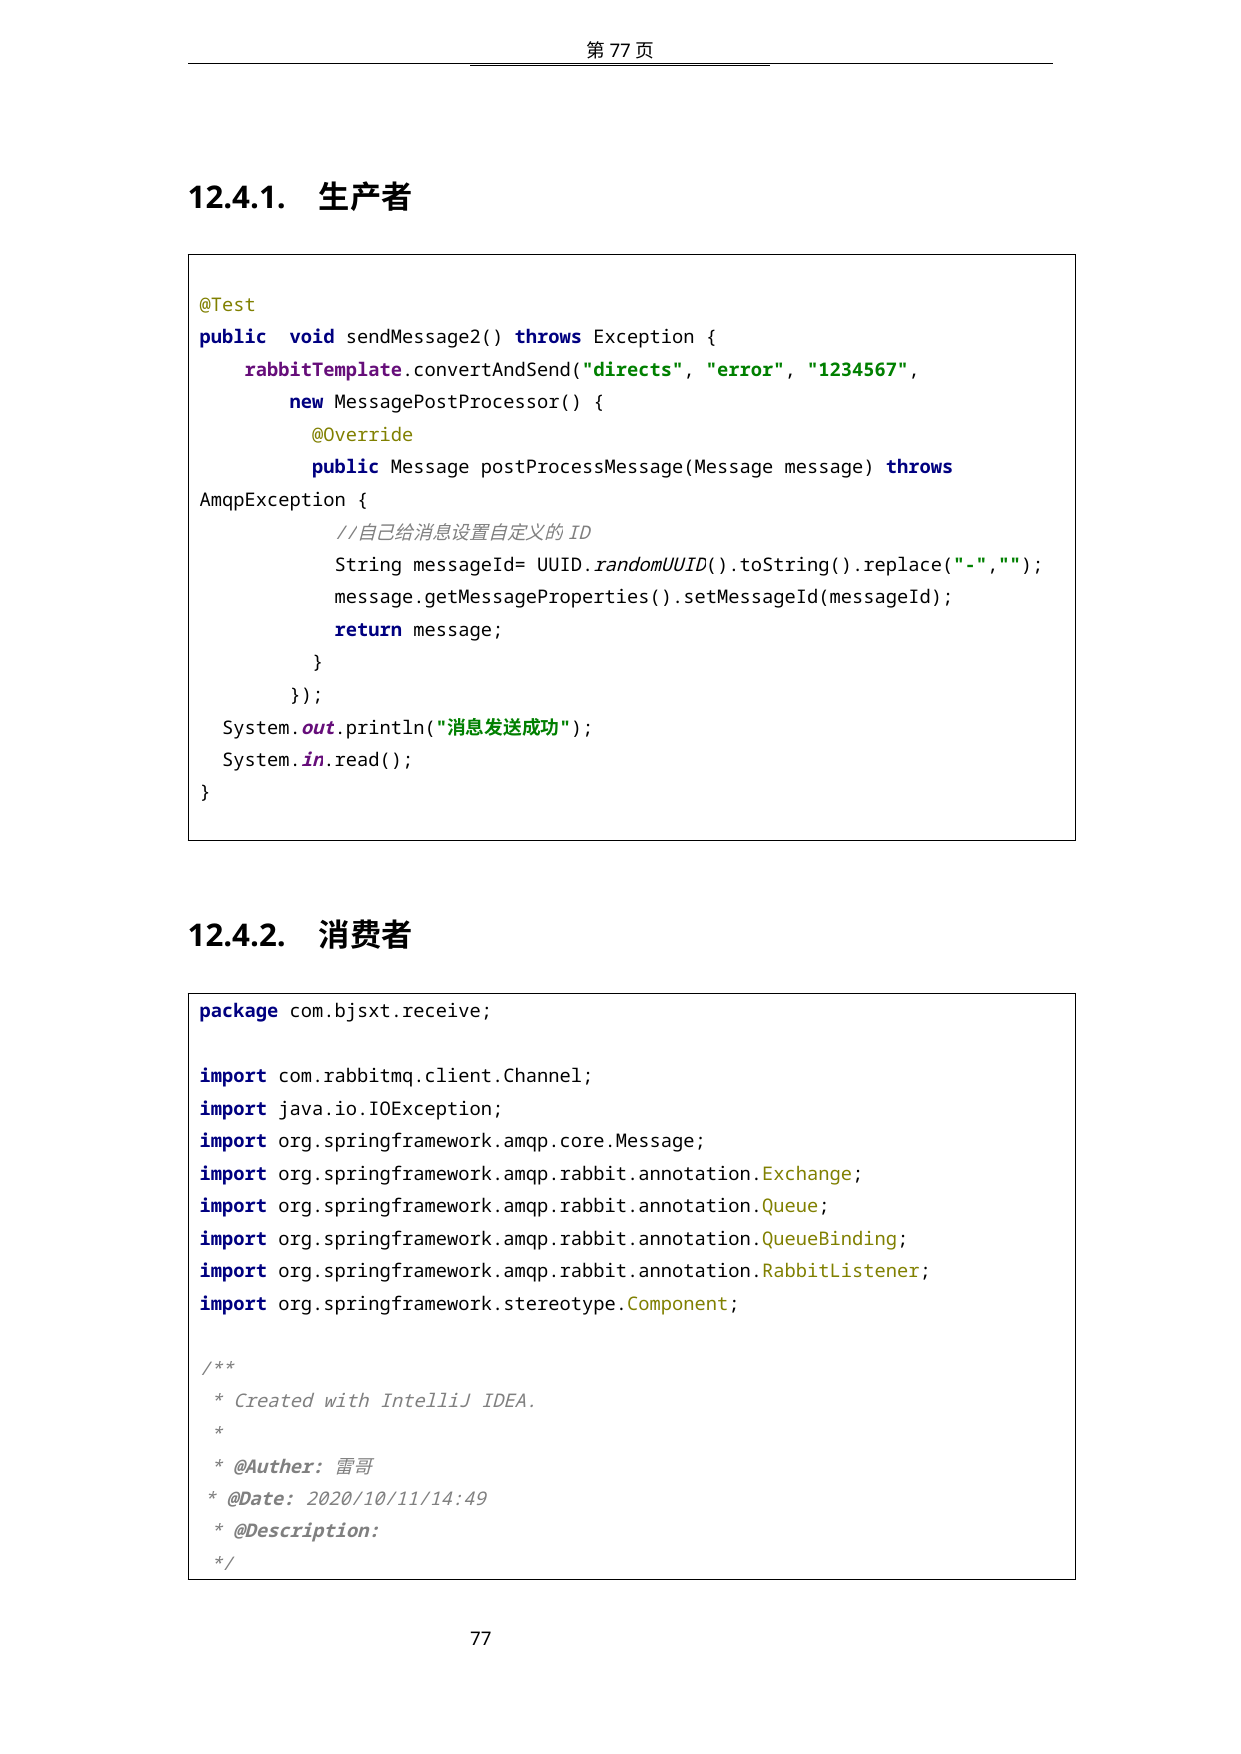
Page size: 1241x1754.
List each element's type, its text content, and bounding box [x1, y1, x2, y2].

subtitle 生产者 [187, 162, 1053, 227]
subtitle 消费者 [187, 901, 1053, 966]
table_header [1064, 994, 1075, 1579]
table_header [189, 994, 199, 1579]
table_header @Test public void sendMessage2() throws Exception { rabbitTemplate.convertAndSend("directs", "error", "1234567", new MessagePostProcessor() { @Override public Message postProcessMessage(Message message) throws AmqpException { //自己给消息设置自定义的ID String messageId= UUID.randomUUID().toString().replace("-",""); message.getMessageProperties().setMessageId(messageId); return message; } }); System.out.println("消息发送成功"); System.in.read(); } [189, 255, 1075, 840]
